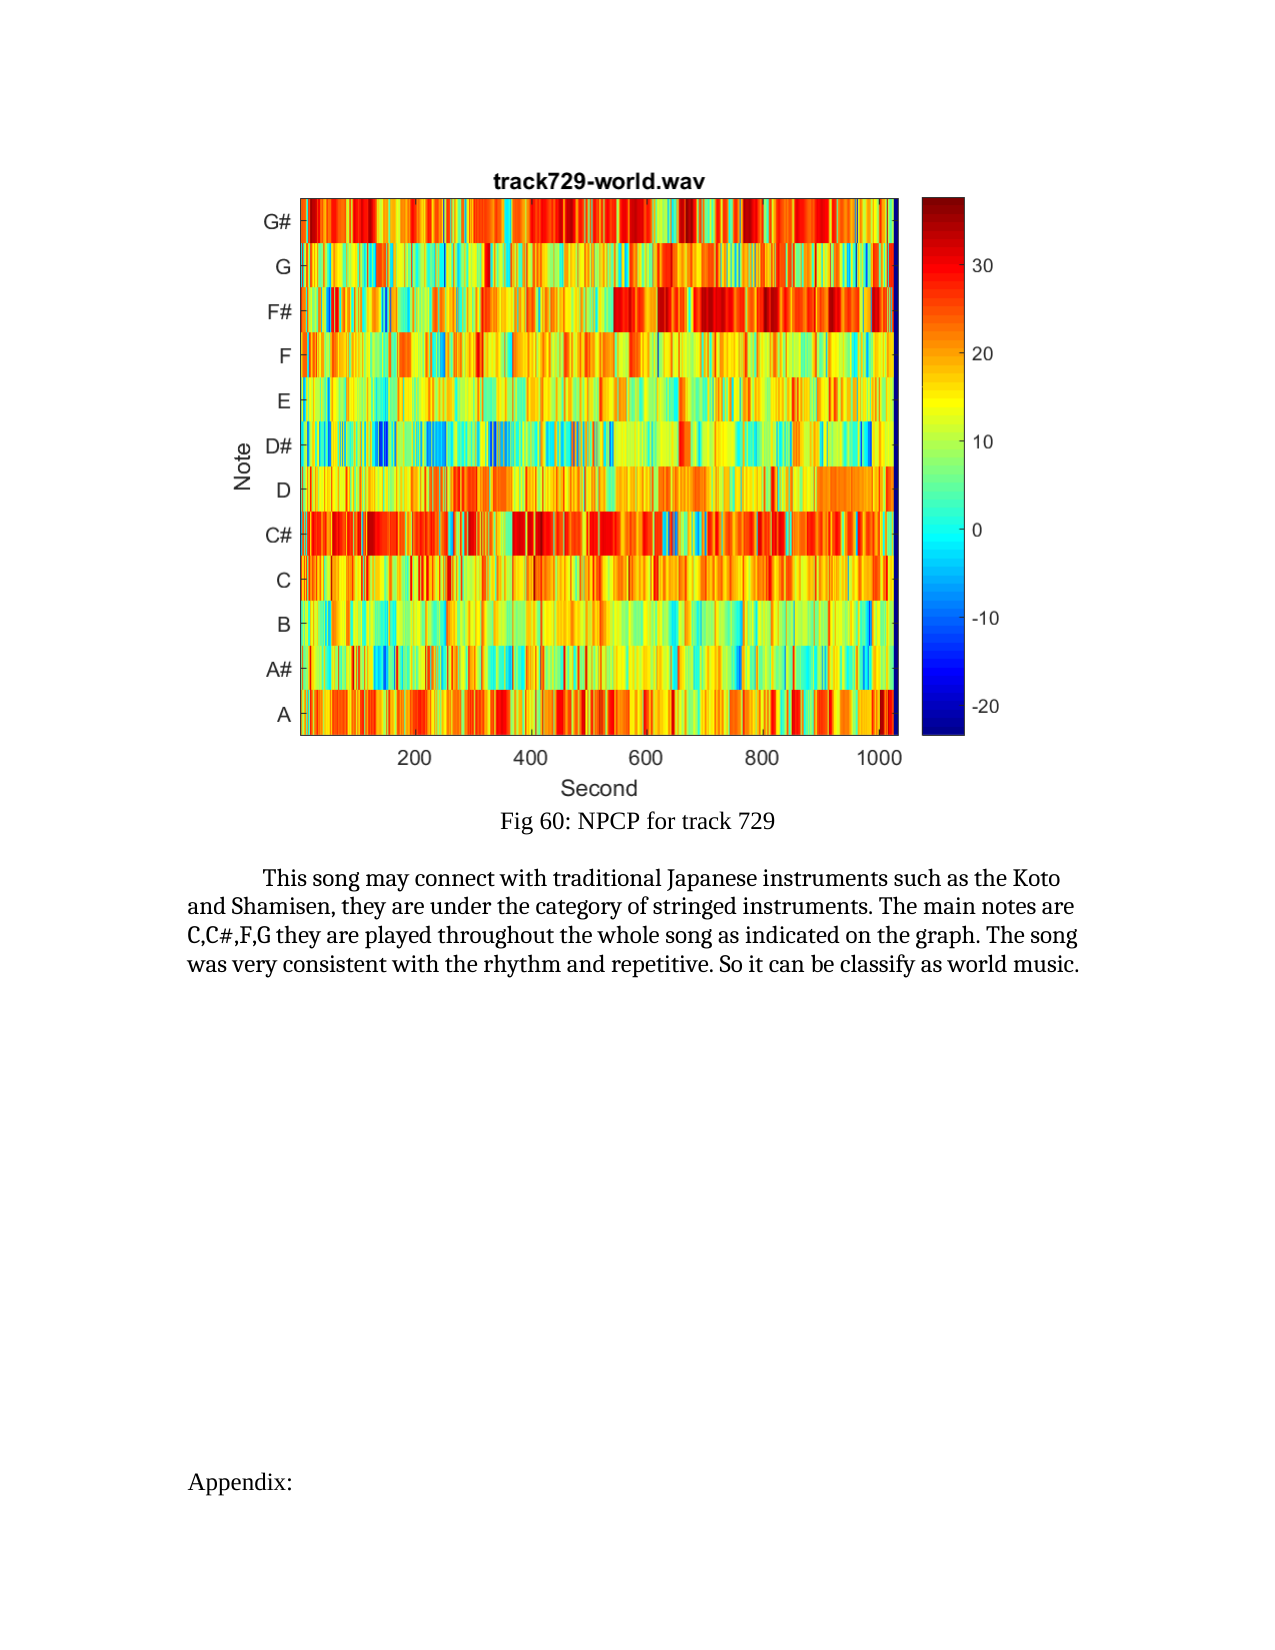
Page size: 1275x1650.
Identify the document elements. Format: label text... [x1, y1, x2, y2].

text Appendix: [187, 1467, 1087, 1496]
text This song may connect with traditional Japanese instruments such as the Koto and Shamisen, they are under the category of stringed instruments. The main notes are C,C#,F,G they are played throughout the whole song as indicated on the graph. The song was very consistent with the rhythm and repetitive. So it can be classify as world music. [187, 863, 1087, 978]
picture [200, 150, 1075, 806]
text Fig 60: NPCP for track 729 [187, 806, 1087, 835]
